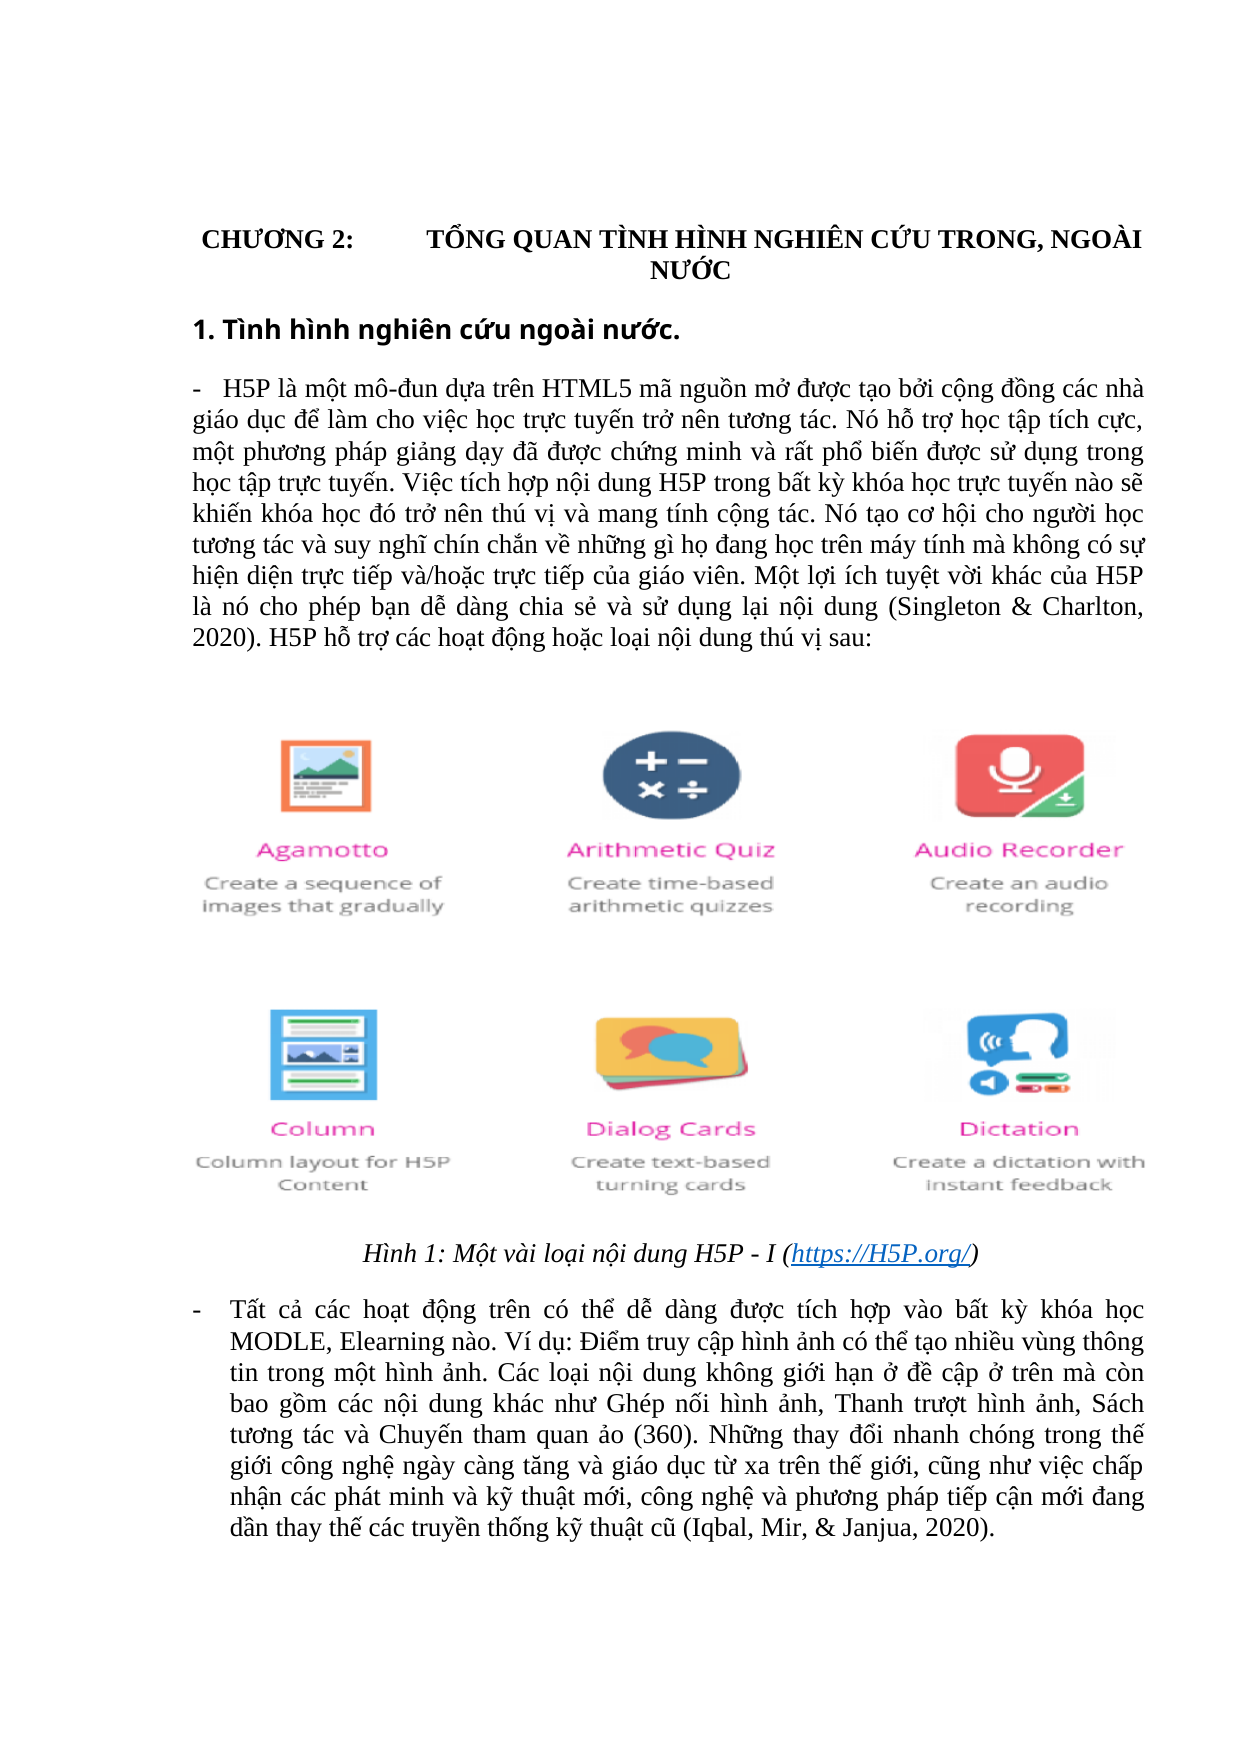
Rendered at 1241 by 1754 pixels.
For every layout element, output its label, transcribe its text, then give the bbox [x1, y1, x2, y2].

list Tất cả các hoạt động trên có thể dễ dàng được tích hợp vào bất kỳ khóa học MODLE, Elearning nào. Ví dụ: Điểm truy cập hình ảnh có thể tạo nhiều vùng thông tin trong một hình ảnh. Các loại nội dung không giới hạn ở đề cập ở trên mà còn bao gồm các nội dung khác như Ghép nối hình ảnh, Thanh trượt hình ảnh, Sách tương tác và Chuyến tham quan ảo (360). Những thay đổi nhanh chóng trong thế giới công nghệ ngày càng tăng và giáo dục từ xa trên thế giới, cũng như việc chấp nhận các phát minh và kỹ thuật mới, công nghệ và phương pháp tiếp cận mới đang dần thay thế các truyền thống kỹ thuật cũ (Iqbal, Mir, & Janjua, 2020). [192, 1293, 1146, 1543]
picture [192, 652, 1167, 1213]
text Hình 1: Một vài loại nội dung H5P - I (https://H5P.org/) [192, 1237, 1152, 1268]
subtitle TỔNG QUAN TÌNH HÌNH NGHIÊN CỨU TRONG, NGOÀI NƯỚC [192, 223, 1152, 286]
text - H5P là một mô-đun dựa trên HTML5 mã nguồn mở được tạo bởi cộng đồng các nhà giáo dục để làm cho việc học trực tuyến trở nên tương tác. Nó hỗ trợ học tập tích cực, một phương pháp giảng dạy đã được chứng minh và rất phổ biến được sử dụng trong học tập trực tuyến. Việc tích hợp nội dung H5P trong bất kỳ khóa học trực tuyến nào sẽ khiến khóa học đó trở nên thú vị và mang tính cộng tác. Nó tạo cơ hội cho người học tương tác và suy nghĩ chín chắn về những gì họ đang học trên máy tính mà không có sự hiện diện trực tiếp và/hoặc trực tiếp của giáo viên. Một lợi ích tuyệt vời khác của H5P là nó cho phép bạn dễ dàng chia sẻ và sử dụng lại nội dung (Singleton & Charlton, 2020). H5P hỗ trợ các hoạt động hoặc loại nội dung thú vị sau: [192, 372, 1146, 652]
subtitle 1. Tình hình nghiên cứu ngoài nước. [192, 311, 1152, 347]
